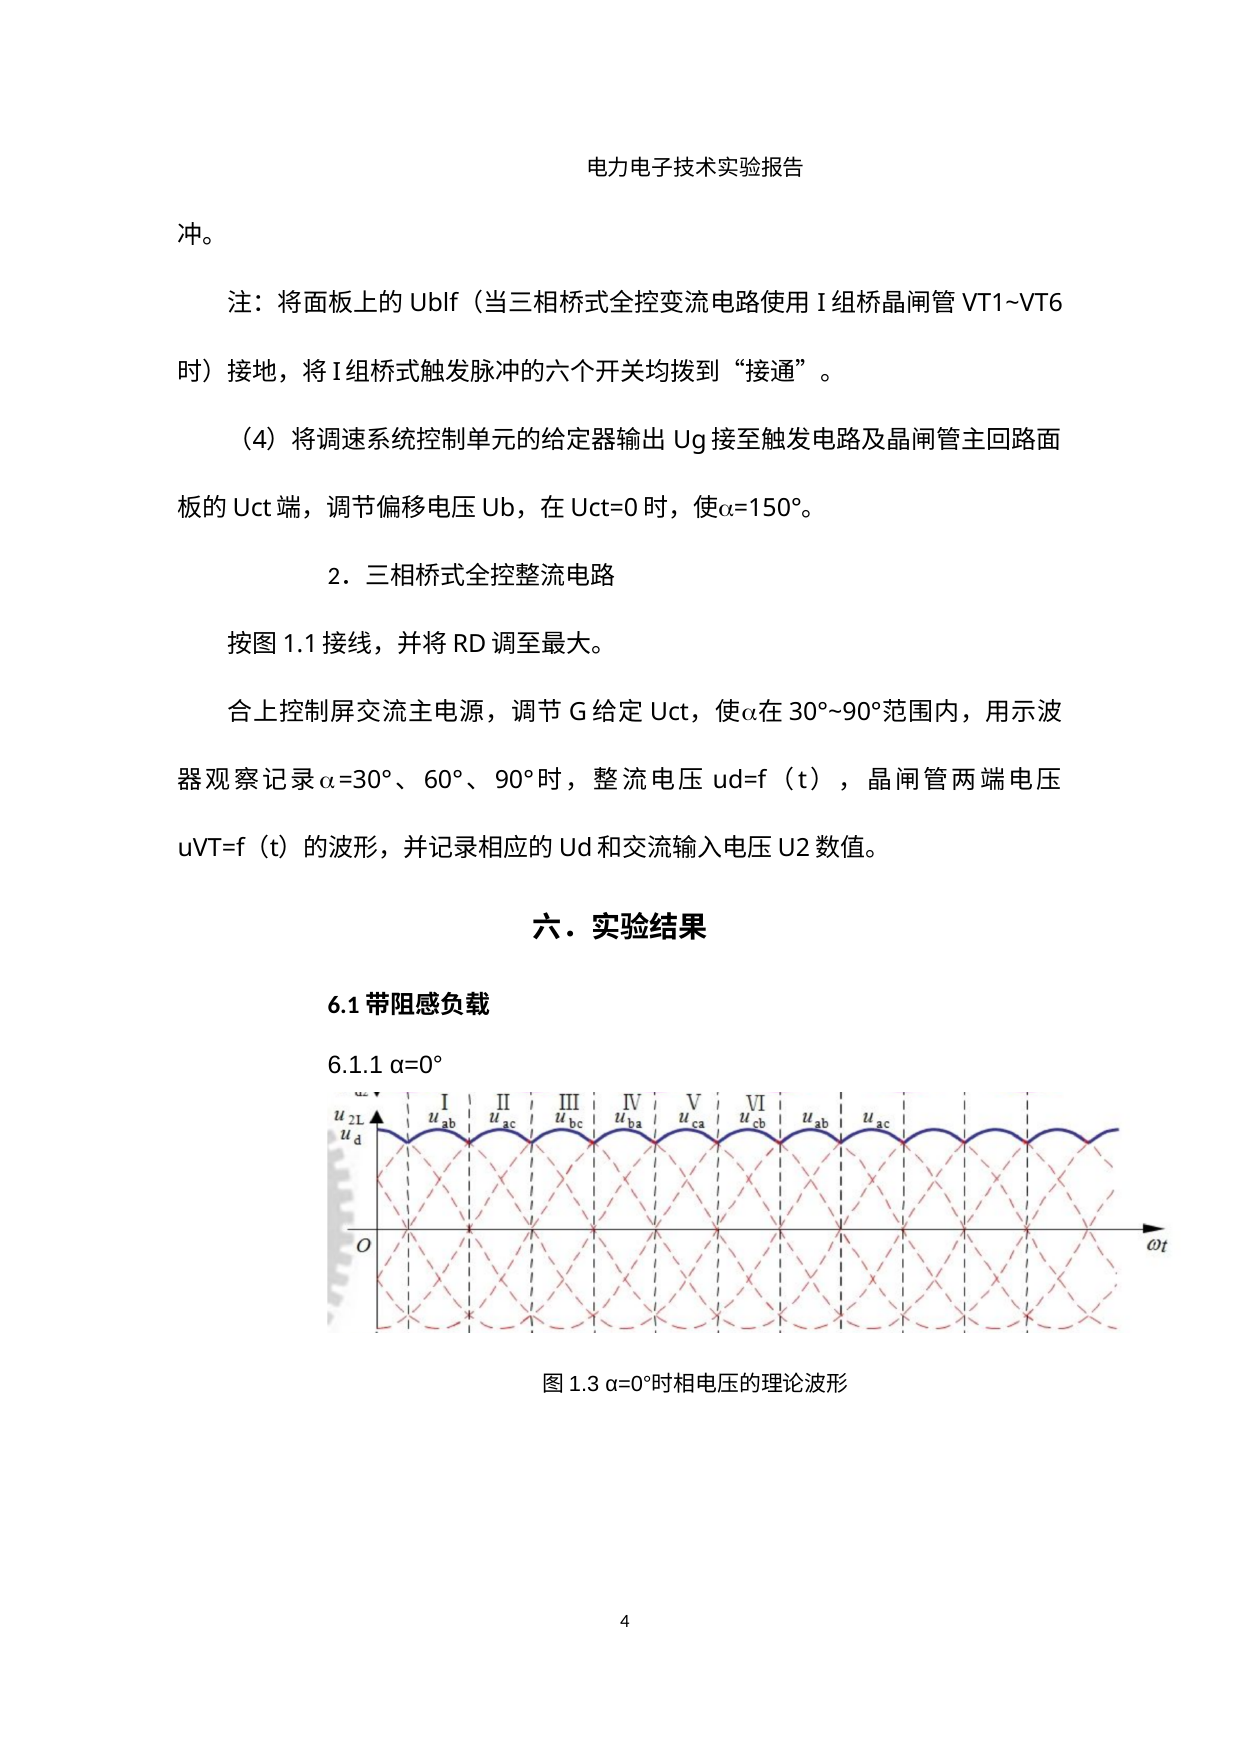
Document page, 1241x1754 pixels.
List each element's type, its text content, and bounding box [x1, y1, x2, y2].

subtitle 6.1 带阻感负载 [177, 969, 1063, 1037]
subtitle 6.1.1 α=0° [177, 1048, 1063, 1082]
text （4）将调速系统控制单元的给定器输出Ug接至触发电路及晶闸管主回路面板的Uct端，调节偏移电压Ub，在Uct=0时，使=150°。 [177, 403, 1063, 539]
picture [327, 1092, 1192, 1333]
text 图 1.3 α=0°时相电压的理论波形 [177, 1364, 1063, 1399]
text 注：将面板上的Ublf（当三相桥式全控变流电路使用I组桥晶闸管VT1~VT6时）接地，将I组桥式触发脉冲的六个开关均拨到“接通”。 [177, 267, 1063, 403]
text 合上控制屏交流主电源，调节G给定Uct，使在30°~90°范围内，用示波器观察记录=30°、60°、90°时，整流电压ud=f（t），晶闸管两端电压uVT=f（t）的波形，并记录相应的Ud和交流输入电压U2数值。 [177, 676, 1063, 880]
text 2．三相桥式全控整流电路 [177, 539, 1063, 608]
subtitle 实验结果 [177, 891, 1063, 959]
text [177, 199, 1063, 267]
text 按图1.1接线，并将RD调至最大。 [177, 608, 1063, 676]
